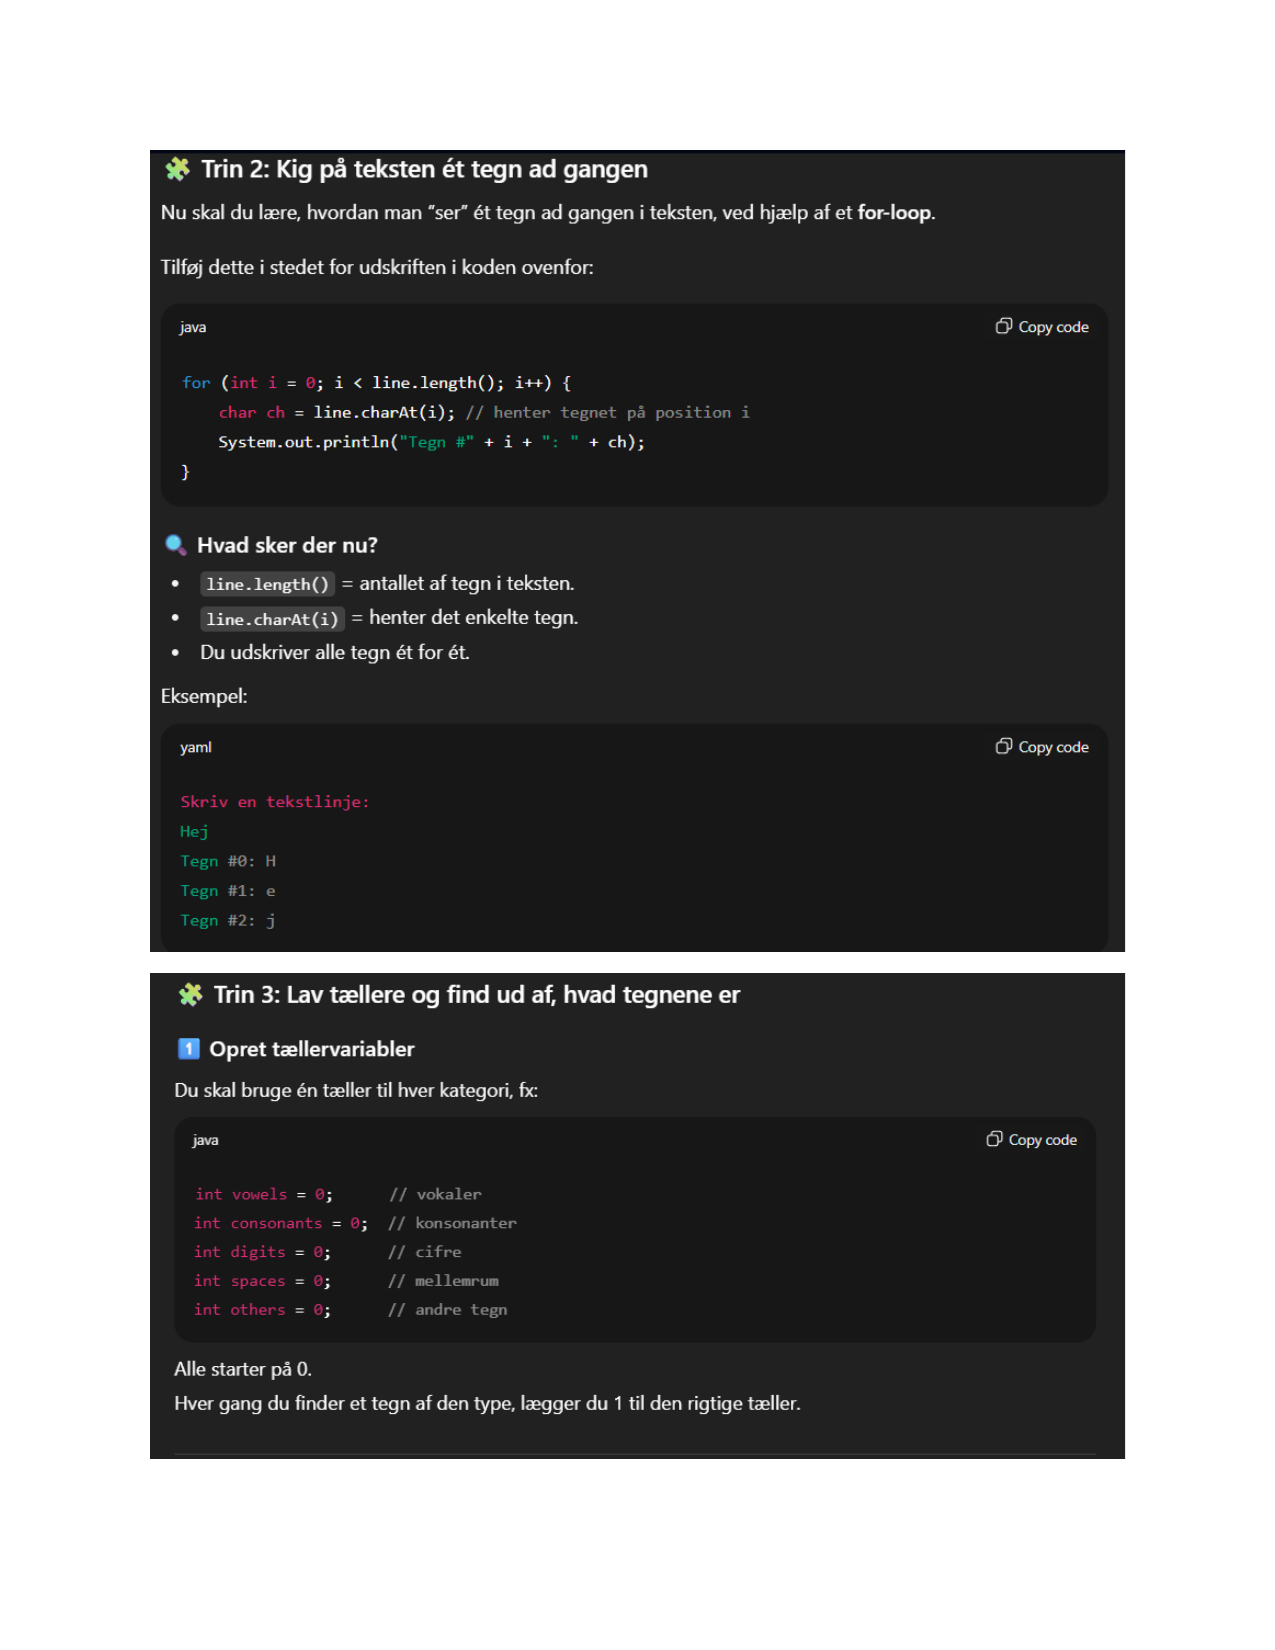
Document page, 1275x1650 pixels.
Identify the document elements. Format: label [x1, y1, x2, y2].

picture [150, 150, 1125, 952]
picture [150, 973, 1125, 1459]
